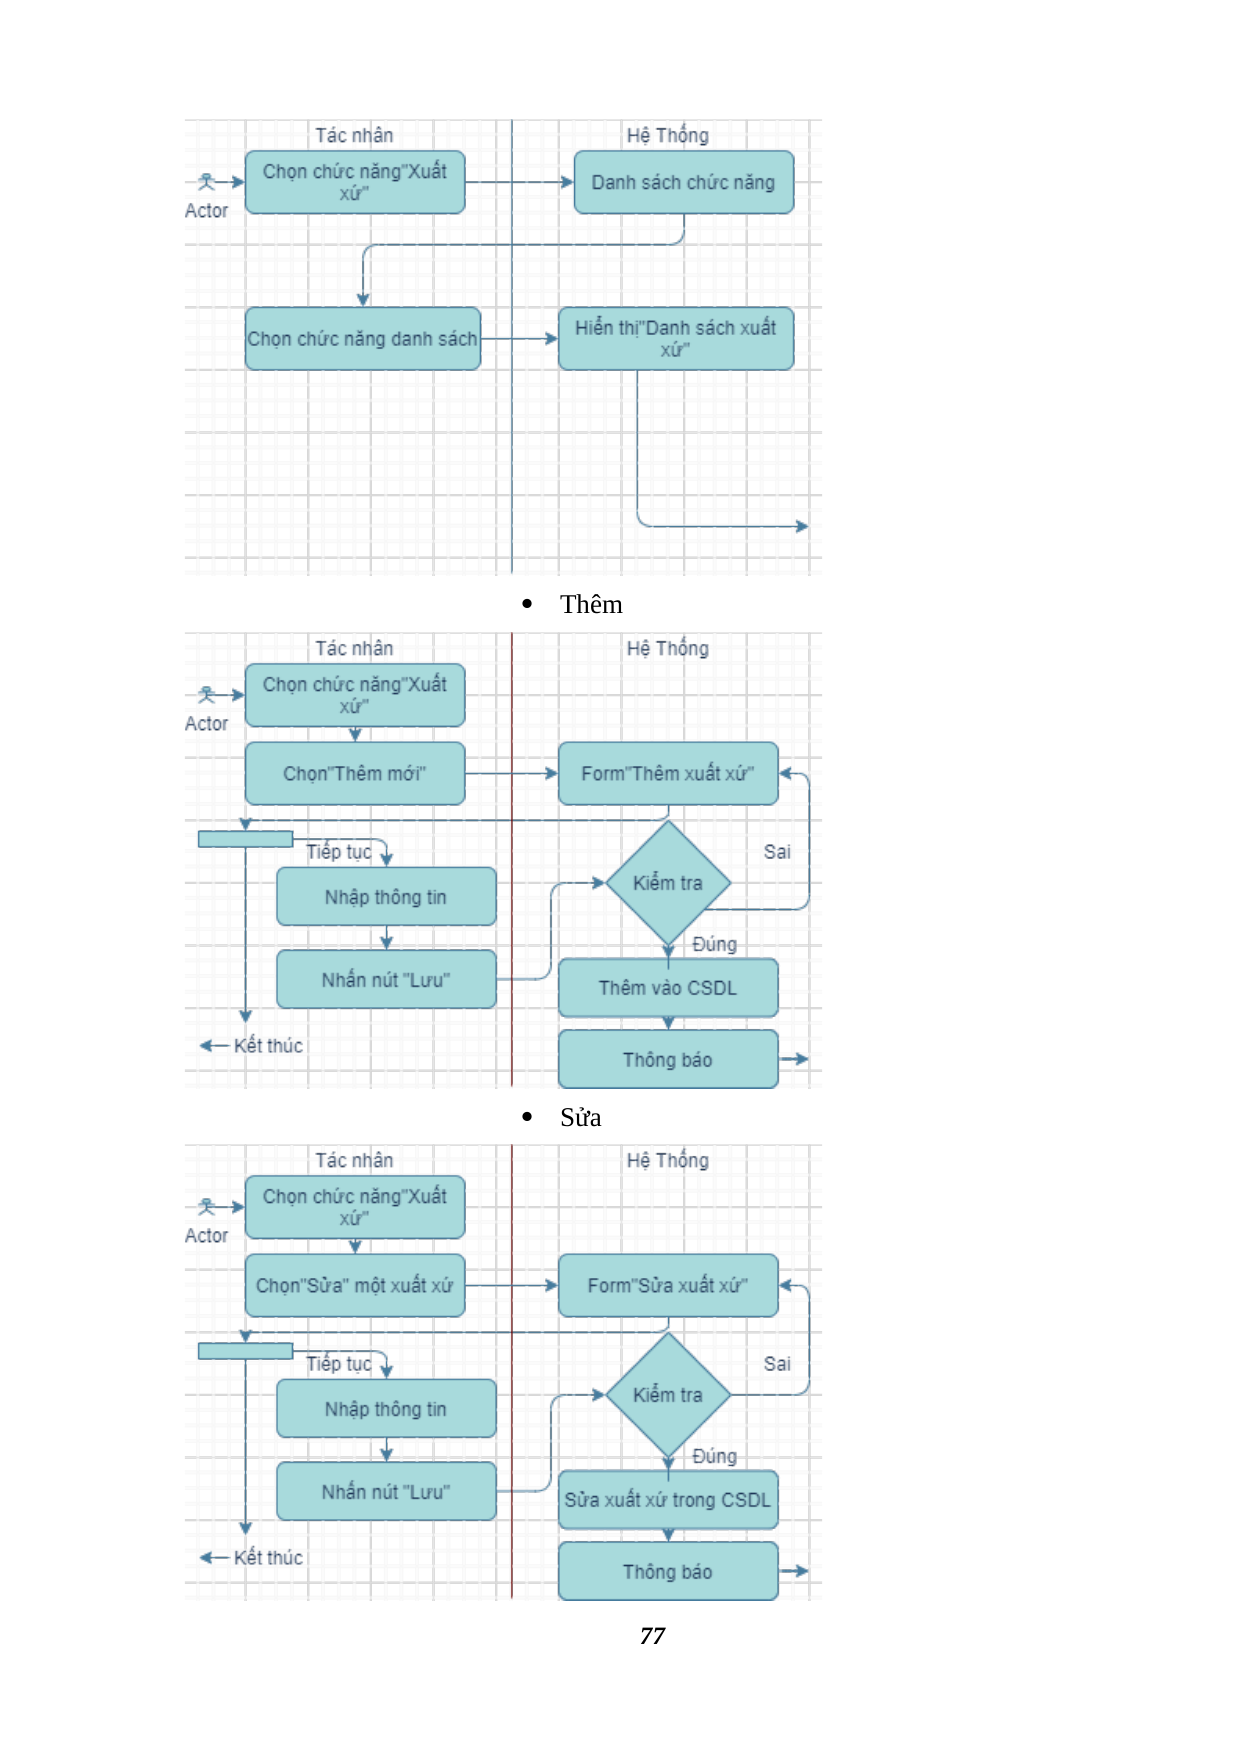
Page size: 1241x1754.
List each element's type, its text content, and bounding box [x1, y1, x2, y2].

picture [184, 1144, 823, 1601]
picture [184, 119, 823, 576]
list Thêm [522, 588, 1122, 620]
picture [184, 632, 823, 1089]
list Sửa [522, 1101, 1122, 1132]
